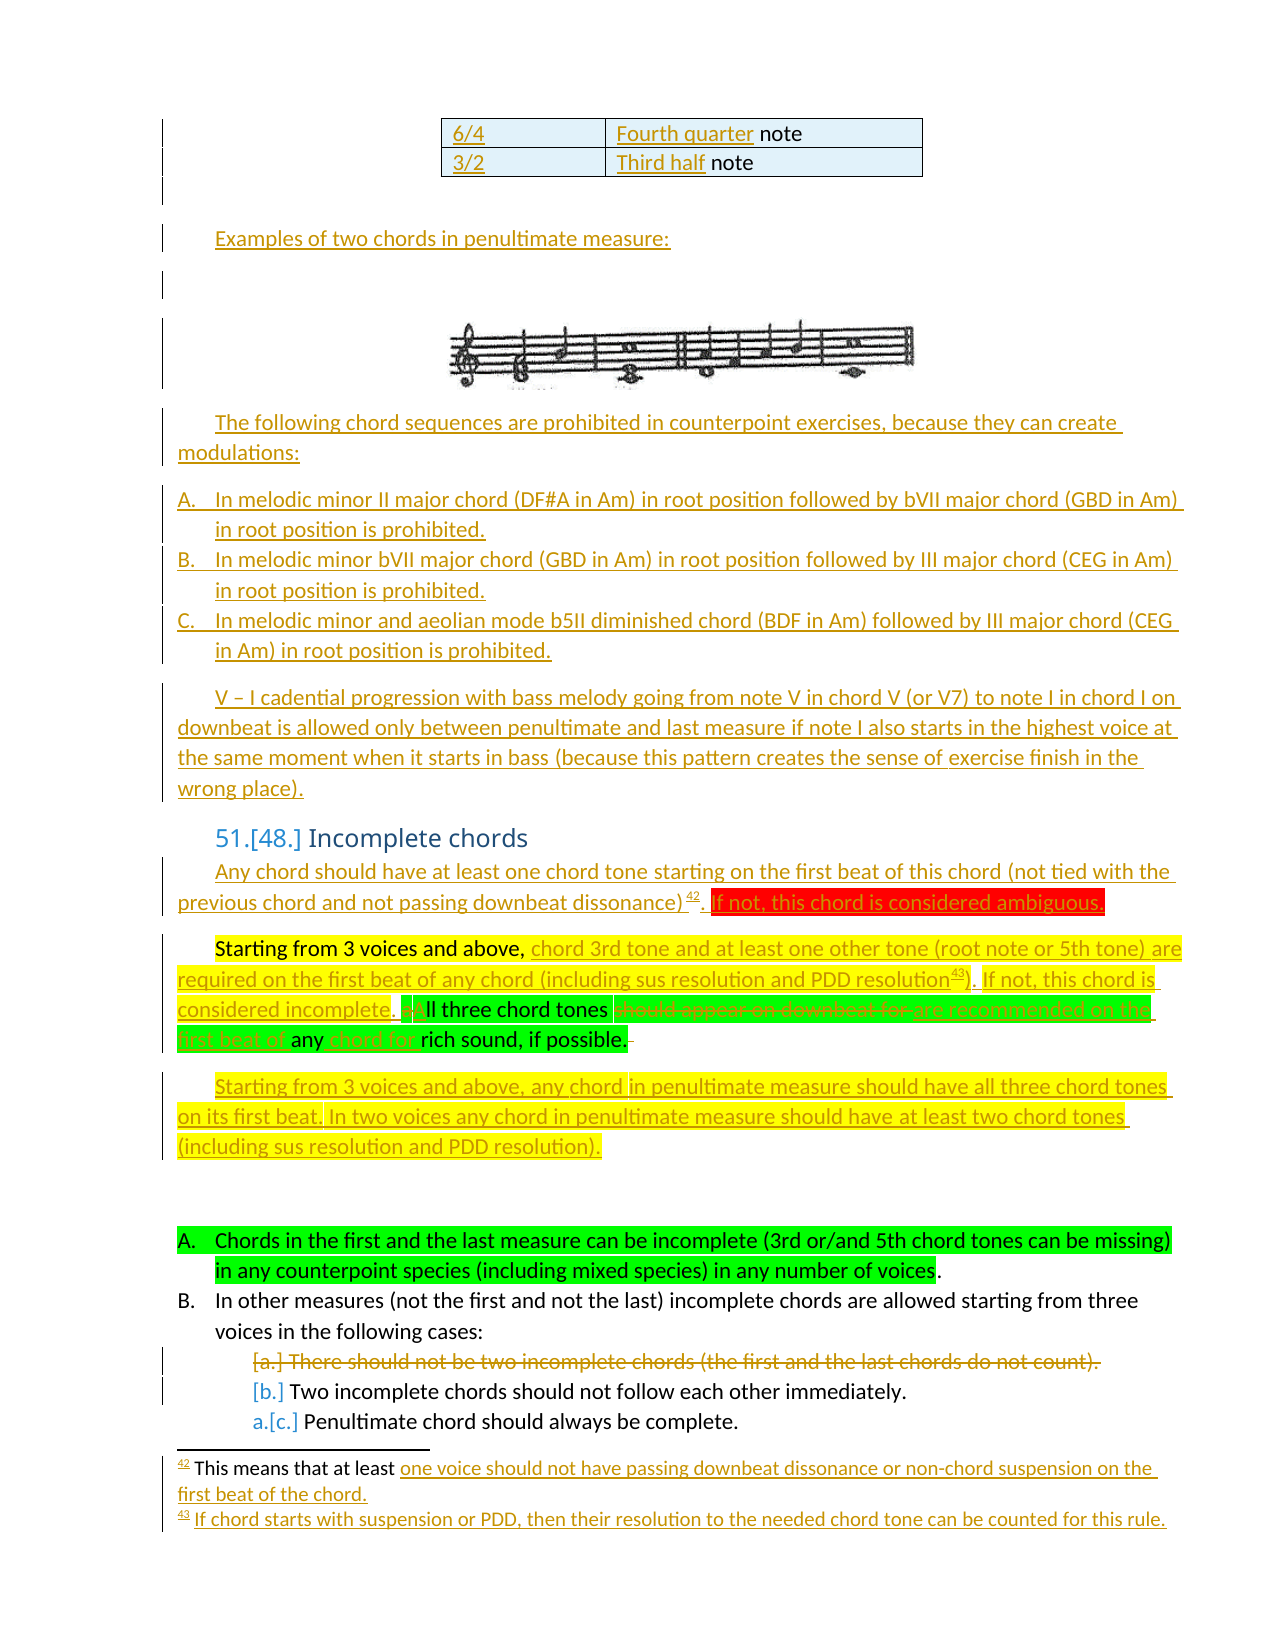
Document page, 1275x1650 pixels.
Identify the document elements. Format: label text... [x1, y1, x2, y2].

list Penultimate chord should always be complete. [252, 1407, 1186, 1435]
list Two incomplete chords should not follow each other immediately. [252, 1377, 1186, 1405]
subtitle Incomplete chords [215, 821, 1186, 855]
picture [446, 317, 918, 390]
list Chords in the first and the last measure can be incomplete (3rd or/and 5th chord tones can be missing) in any counterpoint species (including mixed species) in any number of voices. [177, 1226, 1186, 1284]
list In other measures (not the first and not the last) incomplete chords are allowed starting from three voices in the following cases: [177, 1287, 1186, 1345]
text Starting from 3 voices and above, ll three chord tones anyrich sound, if possible. [177, 934, 1186, 1053]
